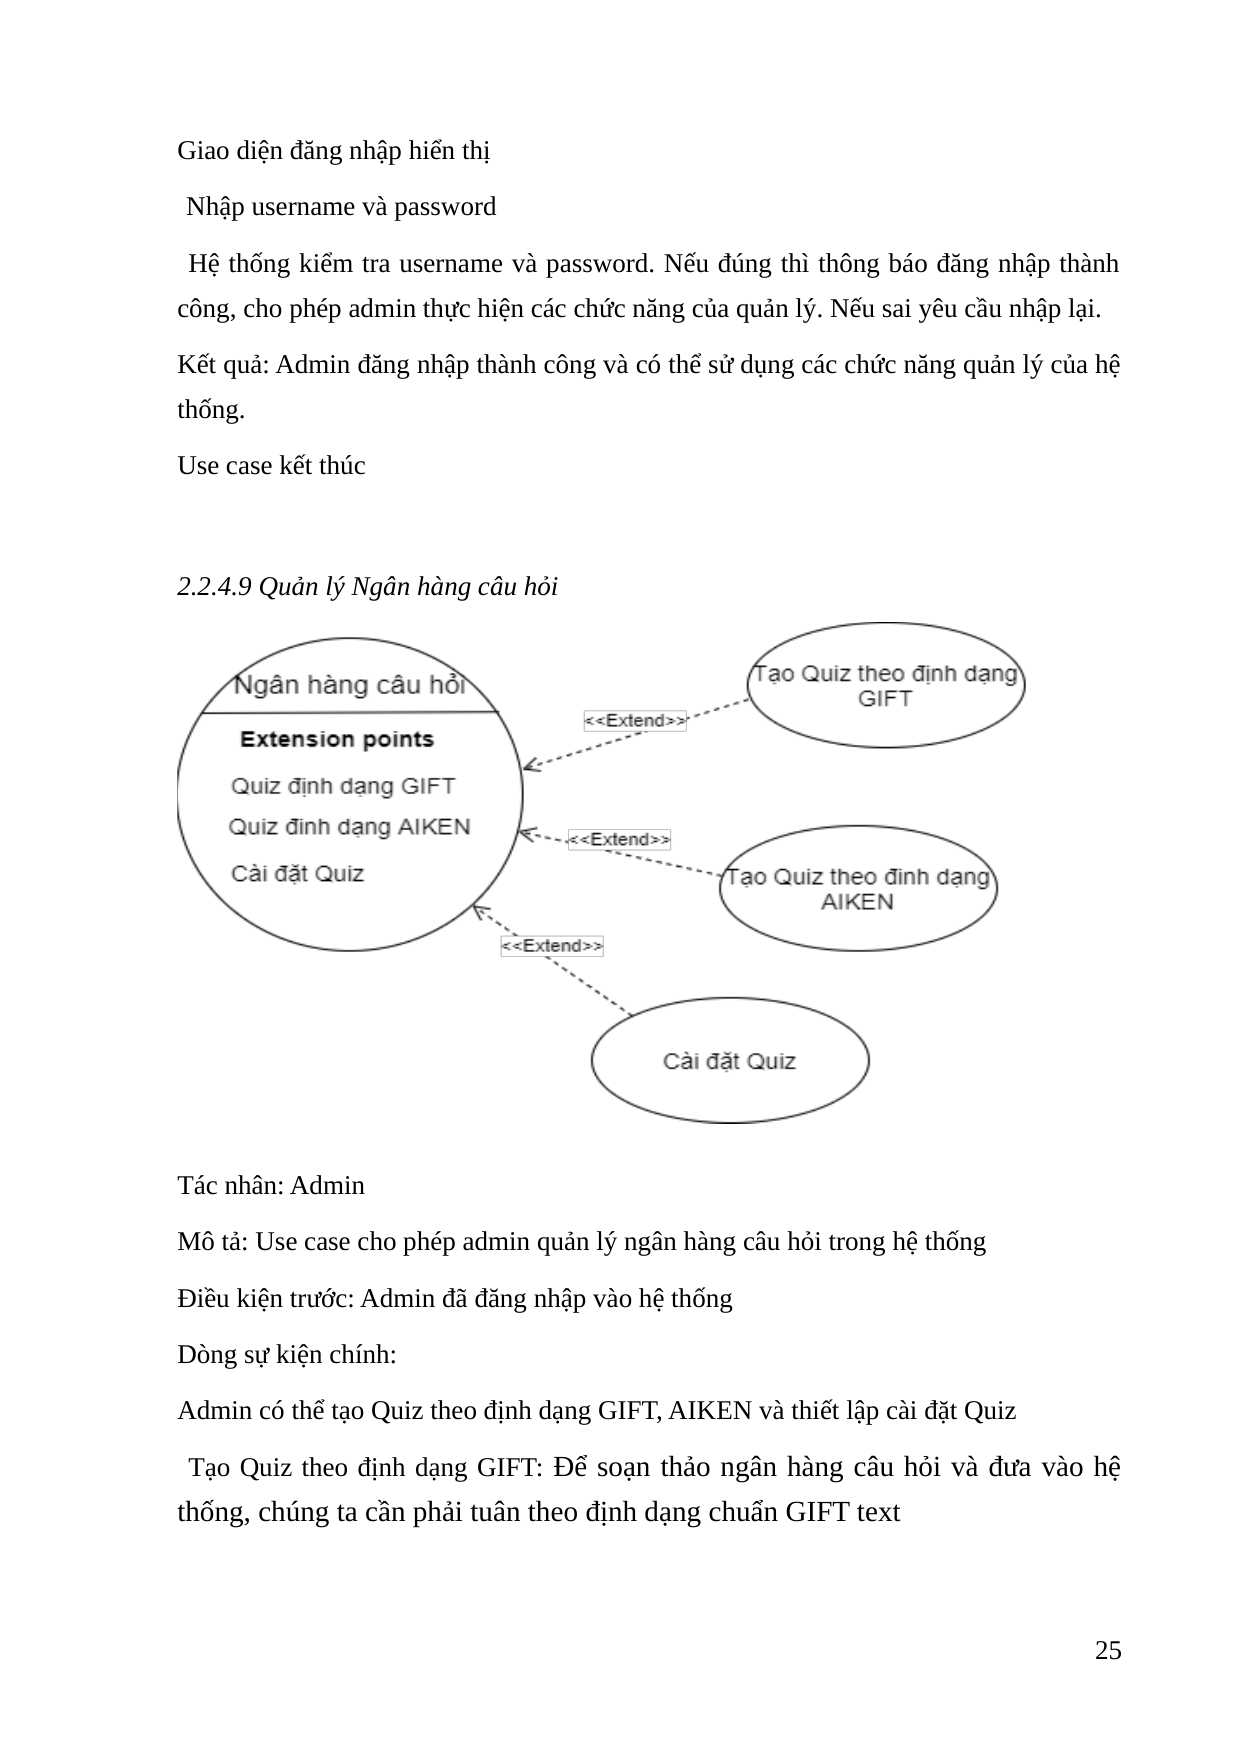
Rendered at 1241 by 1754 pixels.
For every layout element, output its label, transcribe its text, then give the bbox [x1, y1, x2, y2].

text Kết quả: Admin đăng nhập thành công và có thể sử dụng các chức năng quản lý của hệ thống. [177, 345, 1122, 427]
text Giao diện đăng nhập hiển thị [177, 131, 1122, 169]
text Use case kết thúc [177, 446, 1122, 483]
text Điều kiện trước: Admin đã đăng nhập vào hệ thống [177, 1278, 1122, 1316]
subtitle Quản lý Ngân hàng câu hỏi [177, 566, 1122, 604]
text Dòng sự kiện chính: [177, 1335, 1122, 1372]
text Mô tả: Use case cho phép admin quản lý ngân hàng câu hỏi trong hệ thống [177, 1222, 1122, 1260]
text Admin có thể tạo Quiz theo định dạng GIFT, AIKEN và thiết lập cài đặt Quiz [177, 1391, 1122, 1428]
text Tác nhân: Admin [177, 1166, 1122, 1204]
text Tạo Quiz theo định dạng GIFT: Để soạn thảo ngân hàng câu hỏi và đưa vào hệ thống, chúng ta cần phải tuân theo định dạng chuẩn GIFT text [177, 1447, 1122, 1529]
text Hệ thống kiểm tra username và password. Nếu đúng thì thông báo đăng nhập thành công, cho phép admin thực hiện các chức năng của quản lý. Nếu sai yêu cầu nhập lại. [177, 243, 1122, 326]
text Nhập username và password [177, 187, 1122, 225]
picture [177, 622, 1026, 1124]
